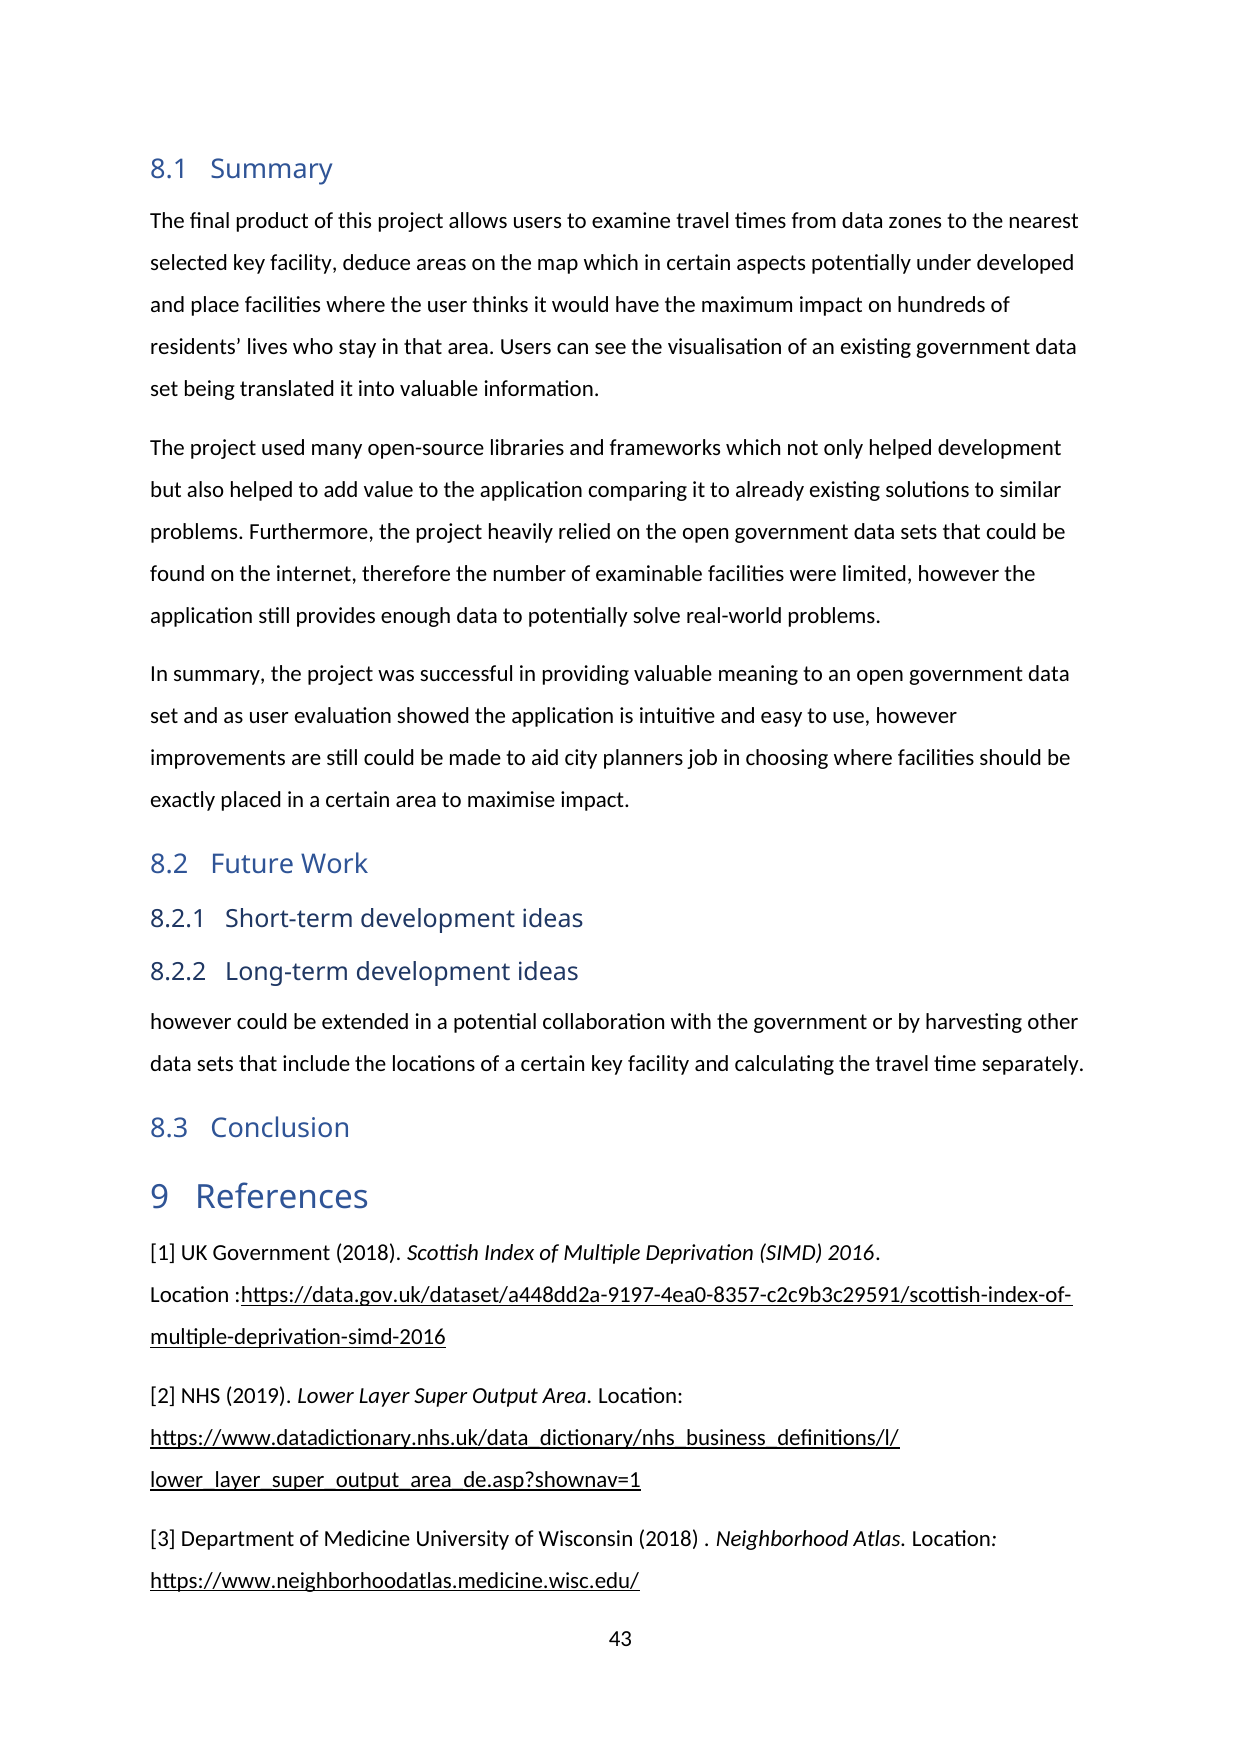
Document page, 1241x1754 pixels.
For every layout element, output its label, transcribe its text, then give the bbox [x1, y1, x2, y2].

text The final product of this project allows users to examine travel times from data zones to the nearest selected key facility, deduce areas on the map which in certain aspects potentially under developed and place facilities where the user thinks it would have the maximum impact on hundreds of residents’ lives who stay in that area. Users can see the visualisation of an existing government data set being translated it into valuable information. [150, 206, 1090, 402]
subtitle References [150, 1173, 1090, 1218]
text however could be extended in a potential collaboration with the government or by harvesting other data sets that include the locations of a certain key facility and calculating the travel time separately. [150, 1007, 1090, 1077]
subtitle Future Work [150, 844, 1090, 881]
subtitle Long-term development ideas [150, 954, 1090, 988]
subtitle Summary [150, 150, 1090, 187]
text [2] NHS (2019). Lower Layer Super Output Area. Location: https://www.datadictionary.nhs.uk/data_dictionary/nhs_business_definitions/l/lower_layer_super_output_area_de.asp?shownav=1 [150, 1381, 1090, 1493]
subtitle Short-term development ideas [150, 901, 1090, 935]
text [1] UK Government (2018). Scottish Index of Multiple Deprivation (SIMD) 2016. Location :https://data.gov.uk/dataset/a448dd2a-9197-4ea0-8357-c2c9b3c29591/scottish-index-of-multiple-deprivation-simd-2016 [150, 1238, 1090, 1351]
text In summary, the project was successful in providing valuable meaning to an open government data set and as user evaluation showed the application is intuitive and easy to use, however improvements are still could be made to aid city planners job in choosing where facilities should be exactly placed in a certain area to maximise impact. [150, 659, 1090, 813]
text [3] Department of Medicine University of Wisconsin (2018) . Neighborhood Atlas. Location: https://www.neighborhoodatlas.medicine.wisc.edu/ [150, 1524, 1090, 1594]
subtitle Conclusion [150, 1108, 1090, 1145]
text The project used many open-source libraries and frameworks which not only helped development but also helped to add value to the application comparing it to already existing solutions to similar problems. Furthermore, the project heavily relied on the open government data sets that could be found on the internet, therefore the number of examinable facilities were limited, however the application still provides enough data to potentially solve real-world problems. [150, 433, 1090, 629]
